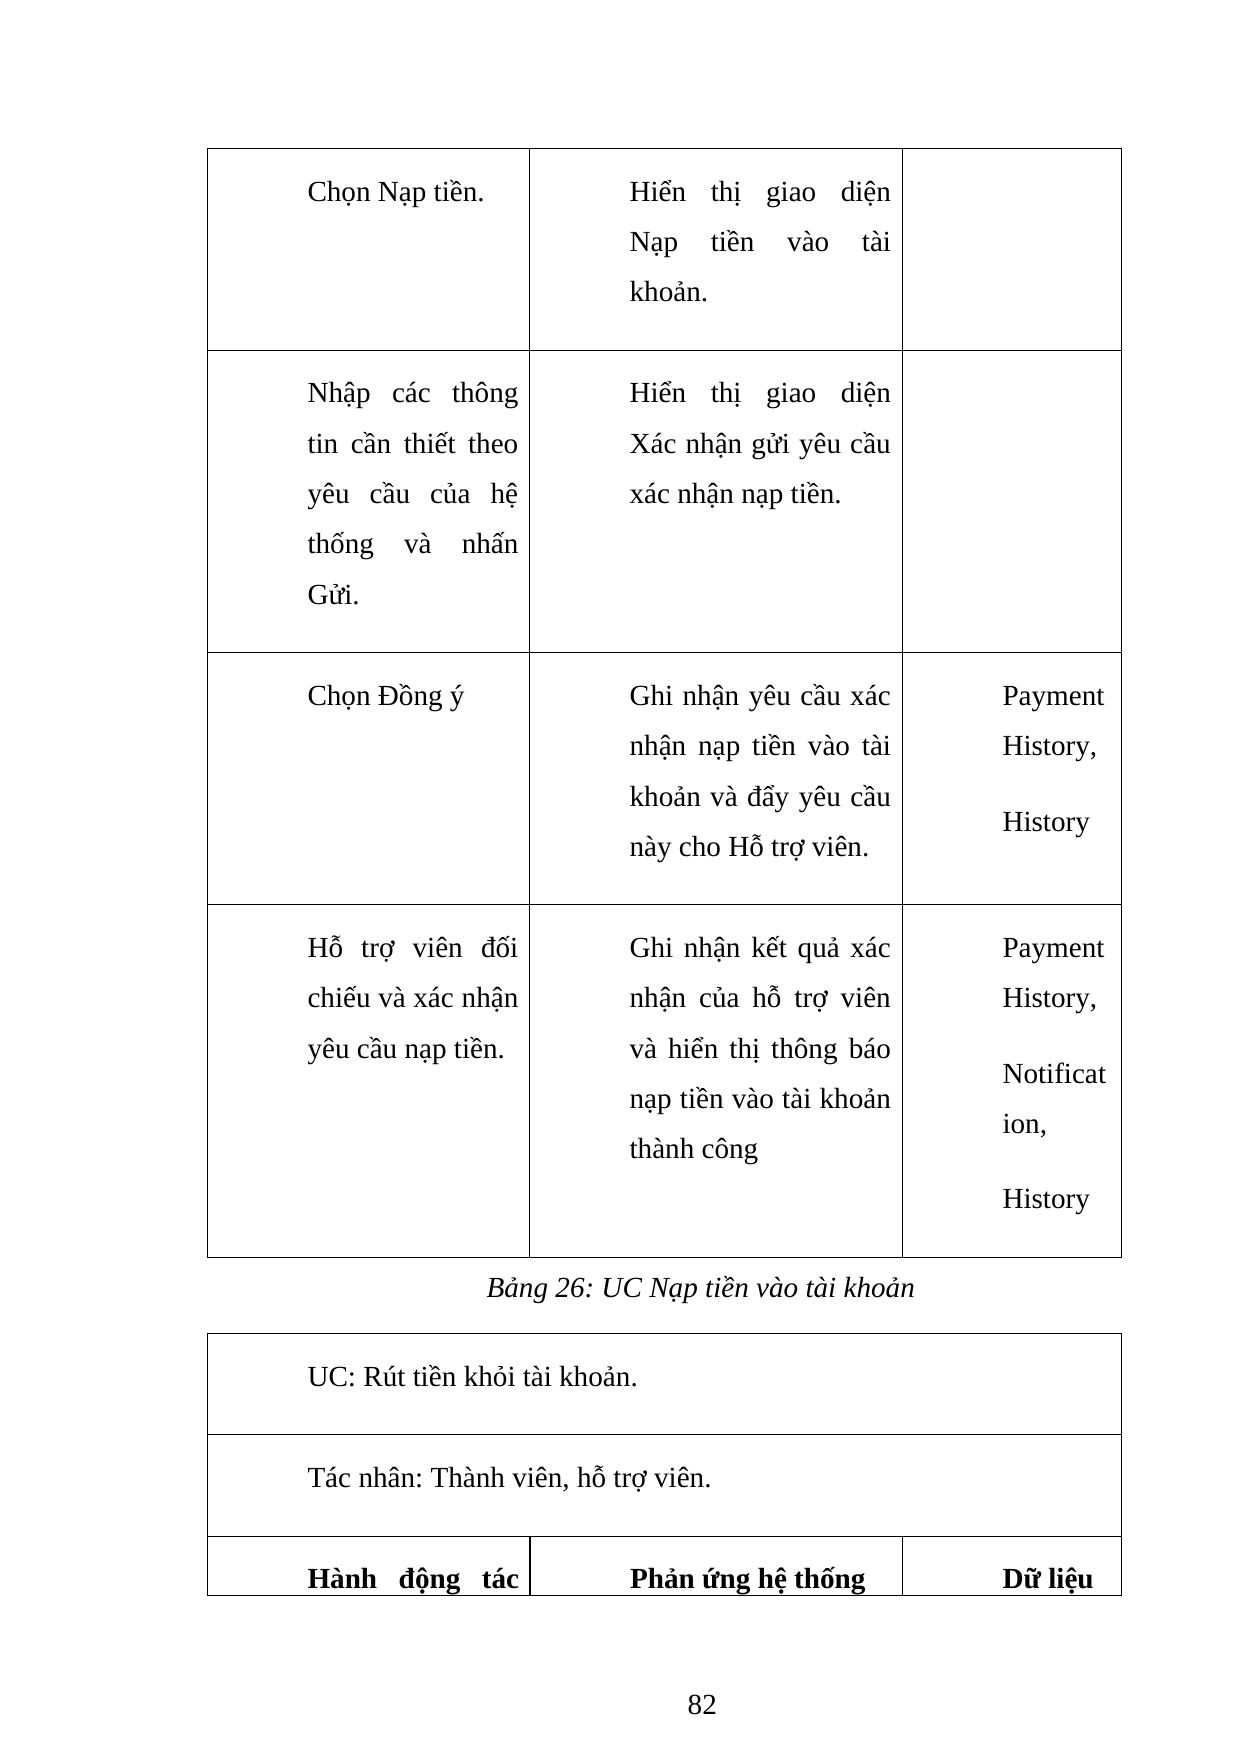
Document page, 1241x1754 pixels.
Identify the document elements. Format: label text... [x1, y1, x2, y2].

table_cell [903, 149, 1121, 349]
table_cell Ghi nhận kết quả xác nhận của hỗ trợ viên và hiển thị thông báo nạp tiền vào tài khoản thành công [530, 905, 902, 1257]
table_cell Hành động tác nhân [208, 1537, 529, 1595]
table_header UC: Rút tiền khỏi tài khoản. [208, 1334, 1121, 1434]
table_cell Hỗ trợ viên đối chiếu và xác nhận yêu cầu nạp tiền. [208, 905, 529, 1257]
table_cell Chọn Nạp tiền. [208, 149, 529, 349]
table_cell PaymentHistory, History [903, 653, 1121, 904]
table_cell Tác nhân: Thành viên, hỗ trợ viên. [208, 1435, 1121, 1536]
table_cell Chọn Đồng ý [208, 653, 529, 904]
table_cell Ghi nhận yêu cầu xác nhận nạp tiền vào tài khoản và đẩy yêu cầu này cho Hỗ trợ viên. [530, 653, 902, 904]
table_cell Nhập các thông tin cần thiết theo yêu cầu của hệ thống và nhấn Gửi. [208, 351, 529, 652]
table_cell Phản ứng hệ thống [531, 1537, 902, 1595]
text Bảng 26: UC Nạp tiền vào tài khoản [207, 1270, 1122, 1304]
table_cell [903, 351, 1121, 652]
table_cell Hiển thị giao diện Xác nhận gửi yêu cầu xác nhận nạp tiền. [530, 351, 902, 652]
table_cell PaymentHistory, Notification, History [903, 905, 1121, 1257]
table_cell Dữ liệu [903, 1537, 1121, 1595]
table_cell Hiển thị giao diện Nạp tiền vào tài khoản. [530, 149, 902, 349]
